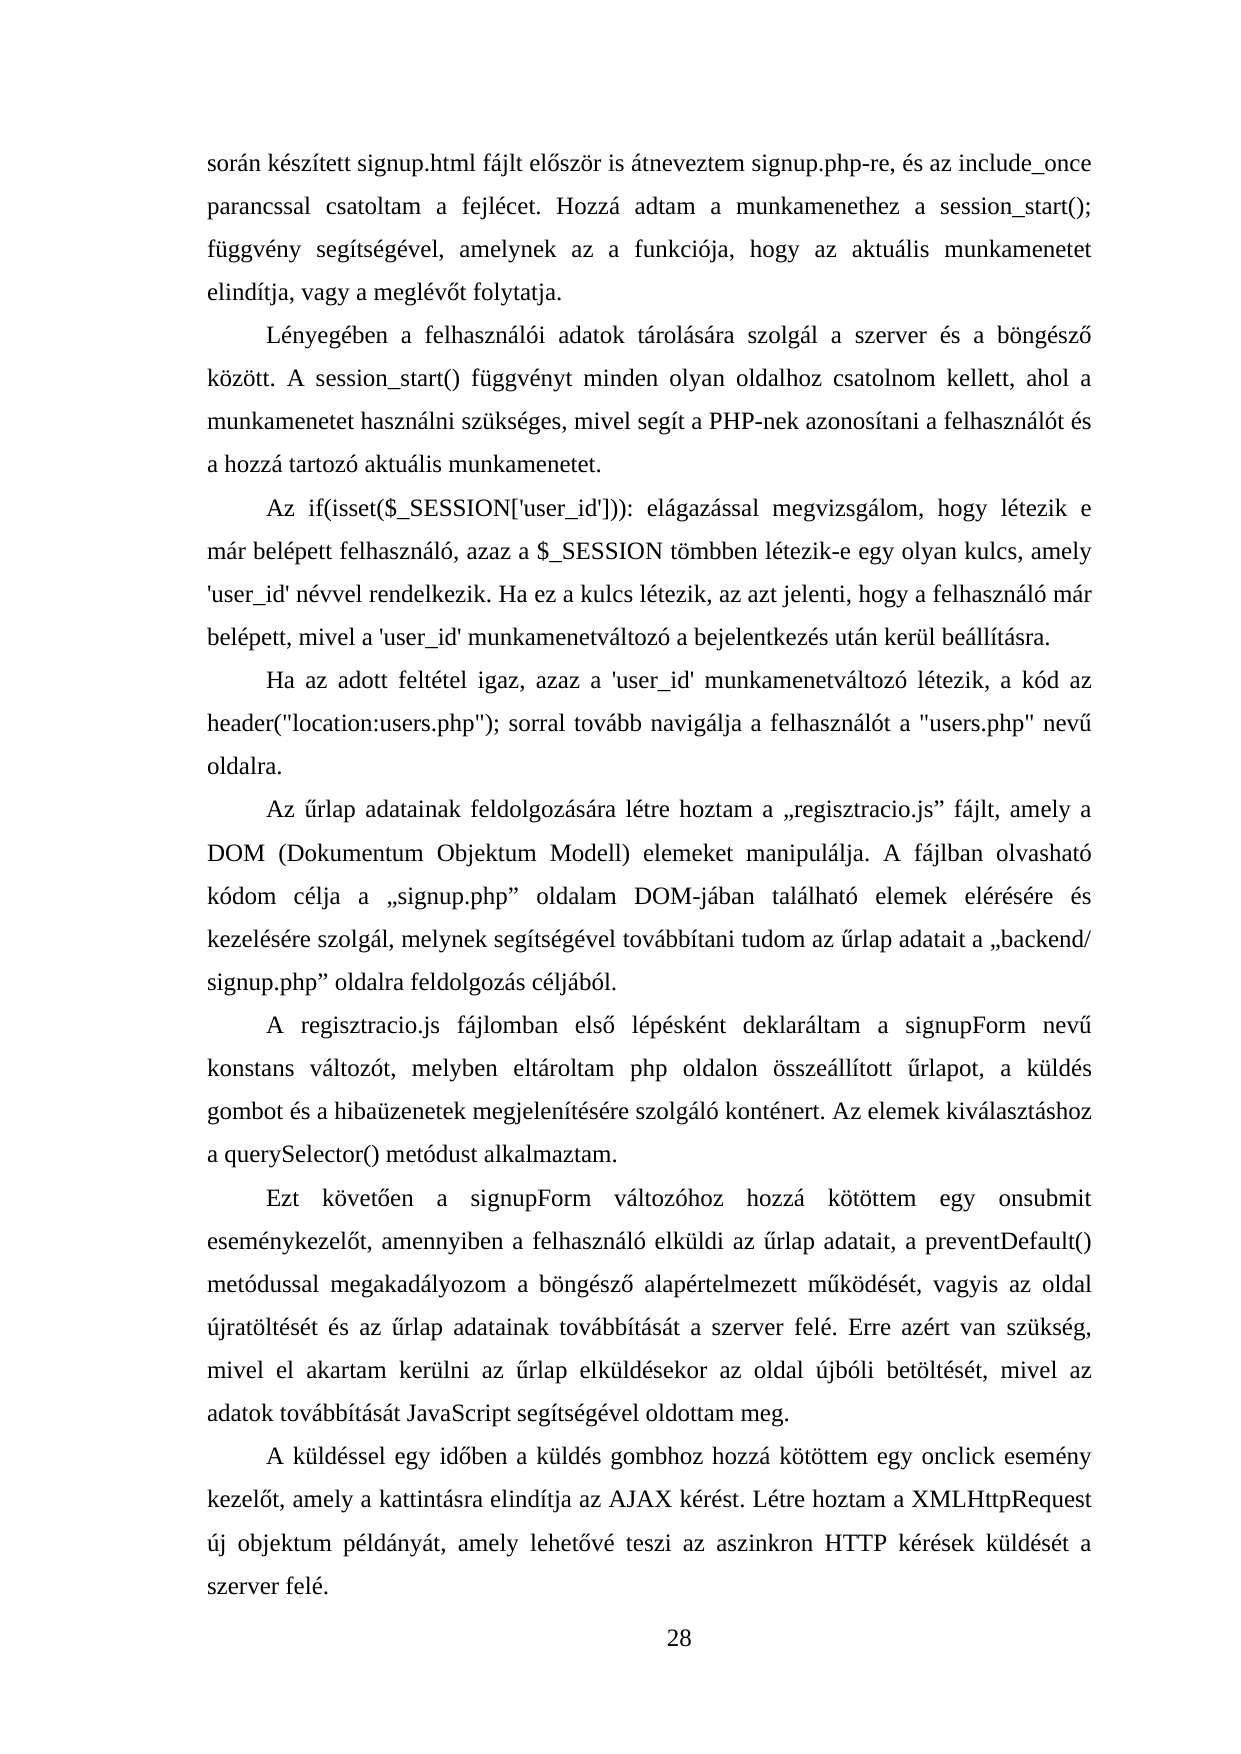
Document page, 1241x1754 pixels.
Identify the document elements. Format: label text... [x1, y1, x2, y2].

text Az űrlap adatainak feldolgozására létre hoztam a „regisztracio.js” fájlt, amely a DOM (Dokumentum Objektum Modell) elemeket manipulálja. A fájlban olvasható kódom célja a „signup.php” oldalam DOM-jában található elemek elérésére és kezelésére szolgál, melynek segítségével továbbítani tudom az űrlap adatait a „backend/ signup.php” oldalra feldolgozás céljából. [207, 794, 1092, 996]
text Ezt követően a signupForm változóhoz hozzá kötöttem egy onsubmit eseménykezelőt, amennyiben a felhasználó elküldi az űrlap adatait, a preventDefault() metódussal megakadályozom a böngésző alapértelmezett működését, vagyis az oldal újratöltését és az űrlap adatainak továbbítását a szerver felé. Erre azért van szükség, mivel el akartam kerülni az űrlap elküldésekor az oldal újbóli betöltését, mivel az adatok továbbítását JavaScript segítségével oldottam meg. [207, 1183, 1092, 1427]
text Az if(isset($_SESSION['user_id'])): elágazással megvizsgálom, hogy létezik e már belépett felhasználó, azaz a $_SESSION tömbben létezik-e egy olyan kulcs, amely 'user_id' névvel rendelkezik. Ha ez a kulcs létezik, az azt jelenti, hogy a felhasználó már belépett, mivel a 'user_id' munkamenetváltozó a bejelentkezés után kerül beállításra. [207, 493, 1092, 651]
text A regisztracio.js fájlomban első lépésként deklaráltam a signupForm nevű konstans változót, melyben eltároltam php oldalon összeállított űrlapot, a küldés gombot és a hibaüzenetek megjelenítésére szolgáló konténert. Az elemek kiválasztáshoz a querySelector() metódust alkalmaztam. [207, 1010, 1092, 1168]
text A küldéssel egy időben a küldés gombhoz hozzá kötöttem egy onclick esemény kezelőt, amely a kattintásra elindítja az AJAX kérést. Létre hoztam a XMLHttpRequest új objektum példányát, amely lehetővé teszi az aszinkron HTTP kérések küldését a szerver felé. [207, 1441, 1092, 1599]
text Ha az adott feltétel igaz, azaz a 'user_id' munkamenetváltozó létezik, a kód az header("location:users.php"); sorral tovább navigálja a felhasználót a "users.php" nevű oldalra. [207, 665, 1092, 780]
text Lényegében a felhasználói adatok tárolására szolgál a szerver és a böngésző között. A session_start() függvényt minden olyan oldalhoz csatolnom kellett, ahol a munkamenetet használni szükséges, mivel segít a PHP-nek azonosítani a felhasználót és a hozzá tartozó aktuális munkamenetet. [207, 320, 1092, 478]
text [207, 148, 1092, 306]
